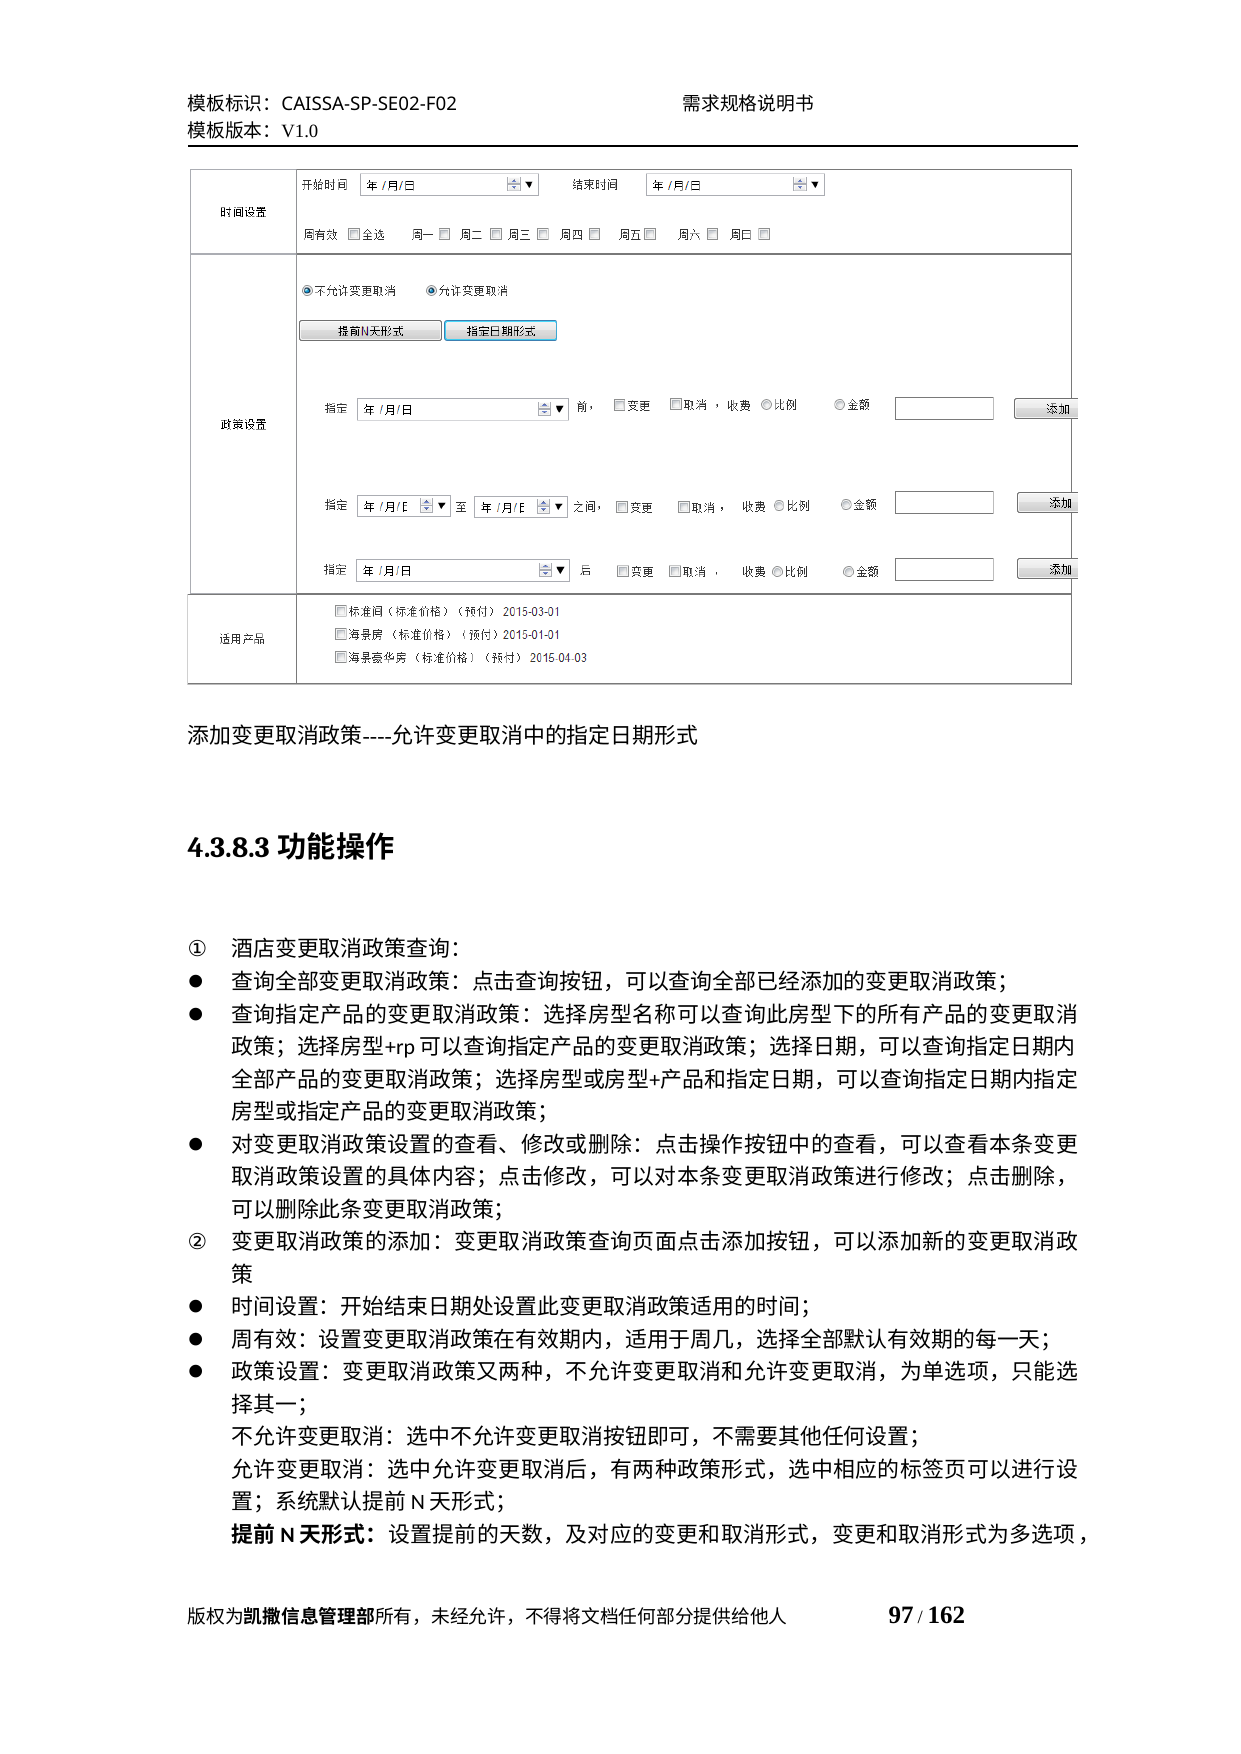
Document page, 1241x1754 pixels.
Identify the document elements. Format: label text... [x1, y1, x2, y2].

list 查询指定产品的变更取消政策：选择房型名称可以查询此房型下的所有产品的变更取消政策；选择房型+rp可以查询指定产品的变更取消政策；选择日期，可以查询指定日期内全部产品的变更取消政策；选择房型或房型+产品和指定日期，可以查询指定日期内指定房型或指定产品的变更取消政策； [187, 996, 1078, 1126]
list 允许变更取消：选中允许变更取消后，有两种政策形式，选中相应的标签页可以进行设置；系统默认提前N天形式； [231, 1451, 1078, 1516]
list 对变更取消政策设置的查看、修改或删除：点击操作按钮中的查看，可以查看本条变更取消政策设置的具体内容；点击修改，可以对本条变更取消政策进行修改；点击删除，可以删除此条变更取消政策； [187, 1126, 1078, 1224]
list 周有效：设置变更取消政策在有效期内，适用于周几，选择全部默认有效期的每一天； [187, 1321, 1078, 1354]
list 酒店变更取消政策查询： [187, 931, 1078, 964]
list 时间设置：开始结束日期处设置此变更取消政策适用的时间； [187, 1289, 1078, 1321]
list 不允许变更取消：选中不允许变更取消按钮即可，不需要其他任何设置； [231, 1419, 1078, 1451]
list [231, 1516, 1078, 1549]
list 变更取消政策的添加：变更取消政策查询页面点击添加按钮，可以添加新的变更取消政策 [187, 1224, 1078, 1289]
subtitle 功能操作 [187, 812, 1078, 877]
list 查询全部变更取消政策：点击查询按钮，可以查询全部已经添加的变更取消政策； [187, 964, 1078, 996]
picture [187, 165, 1078, 685]
list 政策设置：变更取消政策又两种，不允许变更取消和允许变更取消，为单选项，只能选择其一； [187, 1354, 1078, 1419]
text 添加变更取消政策----允许变更取消中的指定日期形式 [187, 718, 1078, 751]
